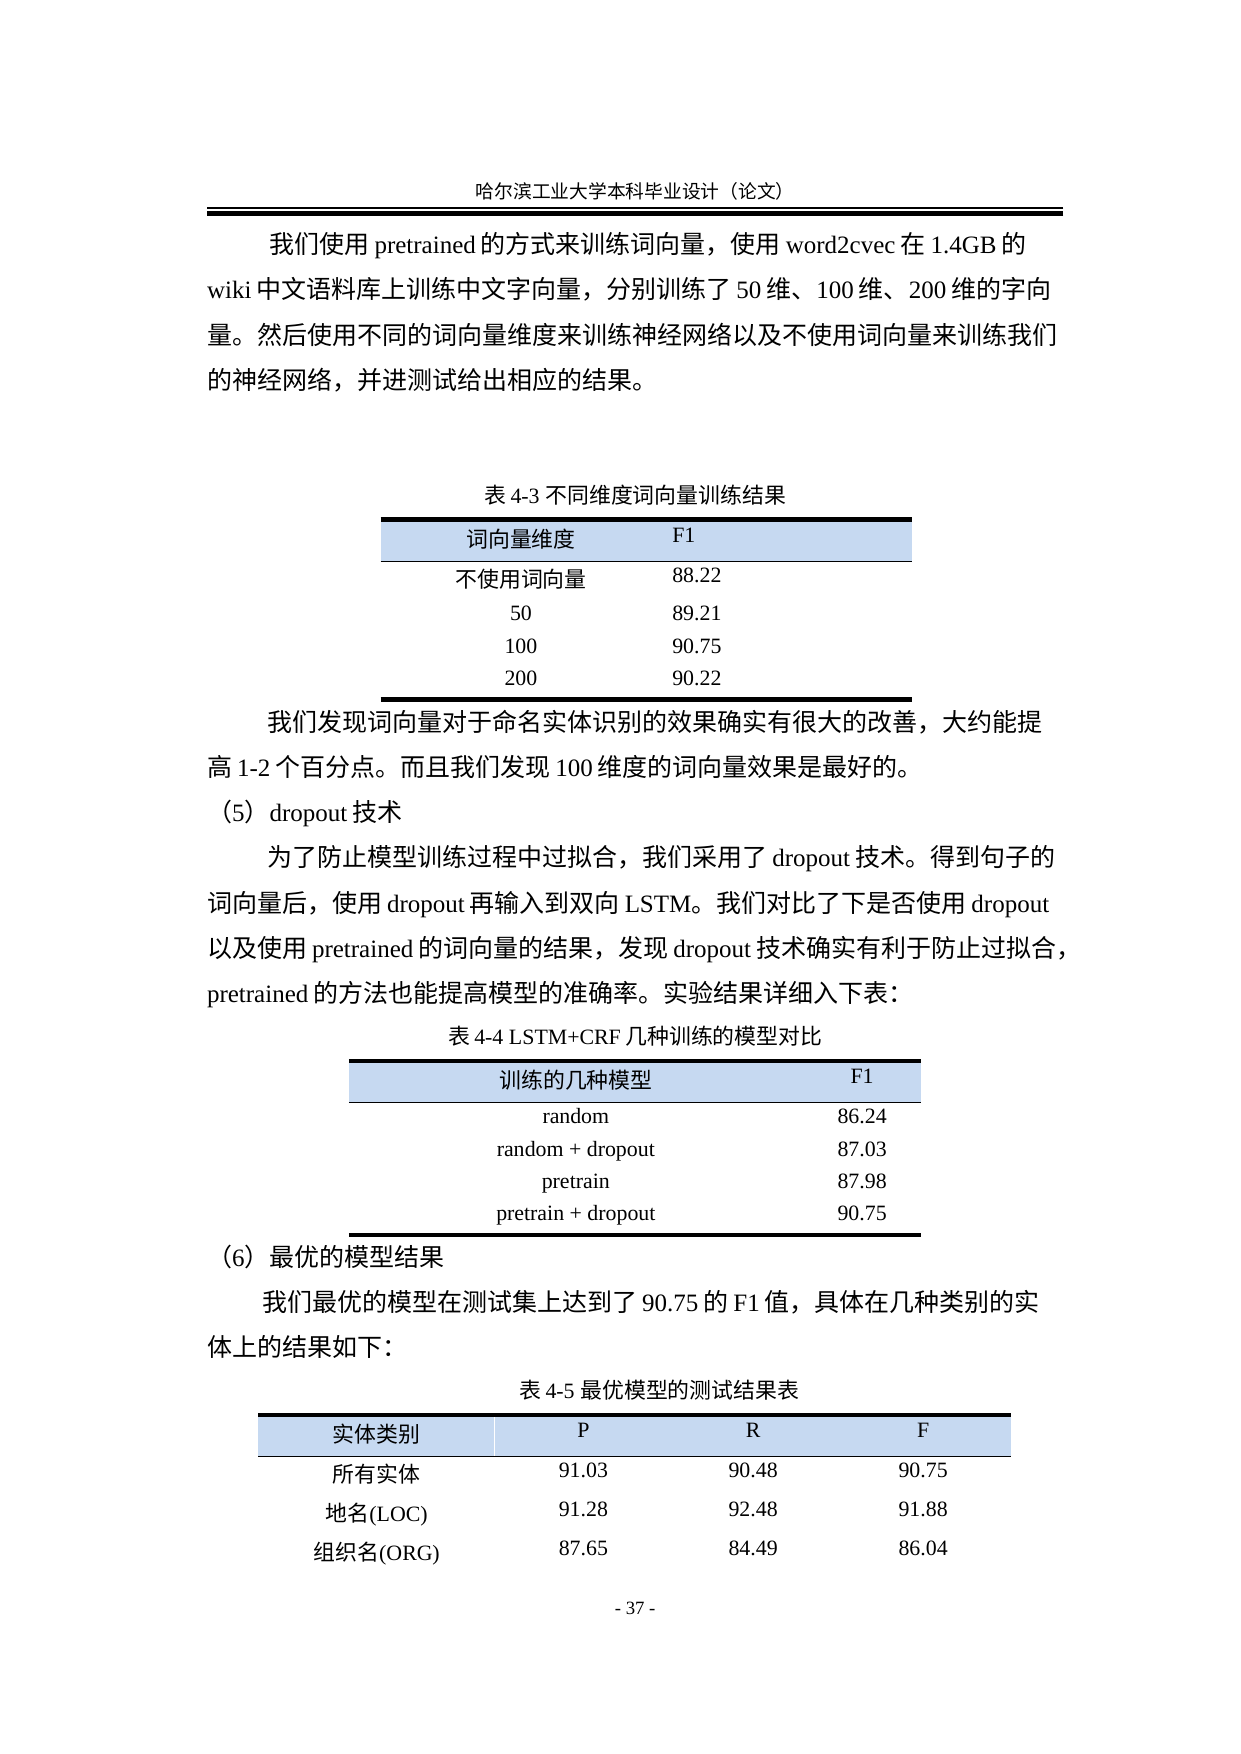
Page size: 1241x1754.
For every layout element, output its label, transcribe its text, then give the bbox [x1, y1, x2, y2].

text 表4-4 LSTM+CRF几种训练的模型对比 [207, 1019, 1063, 1051]
table_cell 90.75 [803, 1200, 921, 1232]
table_header F1 [661, 522, 912, 561]
text （5）dropout技术 [207, 793, 1063, 829]
text 我们发现词向量对于命名实体识别的效果确实有很大的改善，大约能提高1-2个百分点。而且我们发现100维度的词向量效果是最好的。 [207, 702, 1063, 783]
text 表4-5 最优模型的测试结果表 [207, 1373, 1063, 1405]
table_cell 地名(LOC) [258, 1496, 494, 1534]
table_cell 91.88 [834, 1496, 1011, 1534]
table_cell random [349, 1103, 803, 1136]
table_cell 87.98 [803, 1168, 921, 1200]
table_cell 90.48 [672, 1457, 834, 1496]
table_cell 86.24 [803, 1103, 921, 1136]
table_header R [672, 1417, 834, 1456]
table_header 词向量维度 [381, 522, 661, 561]
text 表4-3 不同维度词向量训练结果 [207, 478, 1063, 509]
table_cell 89.21 [661, 600, 912, 633]
table_cell 所有实体 [258, 1457, 494, 1496]
table_cell 50 [381, 600, 661, 633]
table_header F [834, 1417, 1011, 1456]
table_cell 组织名(ORG) [258, 1535, 494, 1573]
table_cell 200 [381, 665, 661, 697]
table_header P [495, 1417, 672, 1456]
table_cell 不使用词向量 [381, 562, 661, 600]
table_cell 90.75 [834, 1457, 1011, 1496]
table_header F1 [803, 1063, 921, 1102]
table_cell 90.75 [661, 633, 912, 665]
table_cell 87.65 [495, 1535, 672, 1573]
table_header 实体类别 [258, 1417, 494, 1456]
table_cell 91.03 [495, 1457, 672, 1496]
text 为了防止模型训练过程中过拟合，我们采用了dropout技术。得到句子的词向量后，使用dropout再输入到双向LSTM。我们对比了下是否使用dropout以及使用pretrained的词向量的结果，发现dropout技术确实有利于防止过拟合，pretrained的方法也能提高模型的准确率。实验结果详细入下表： [207, 838, 1063, 1010]
text （6）最优的模型结果 [207, 1237, 1063, 1273]
table_cell pretrain + dropout [349, 1200, 803, 1232]
table_cell 86.04 [834, 1535, 1011, 1573]
table_cell pretrain [349, 1168, 803, 1200]
table_cell 90.22 [661, 665, 912, 697]
table_header 训练的几种模型 [349, 1063, 803, 1102]
table_cell 91.28 [495, 1496, 672, 1534]
text 我们使用pretrained的方式来训练词向量，使用word2cvec在1.4GB的wiki中文语料库上训练中文字向量，分别训练了50维、100维、200维的字向量。然后使用不同的词向量维度来训练神经网络以及不使用词向量来训练我们的神经网络，并进测试给出相应的结果。 [207, 224, 1063, 397]
table_cell 100 [381, 633, 661, 665]
text 我们最优的模型在测试集上达到了90.75的F1值，具体在几种类别的实体上的结果如下： [207, 1282, 1063, 1364]
table_cell 88.22 [661, 562, 912, 600]
table_cell 84.49 [672, 1535, 834, 1573]
table_cell 92.48 [672, 1496, 834, 1534]
table_cell random + dropout [349, 1136, 803, 1168]
table_cell 87.03 [803, 1136, 921, 1168]
